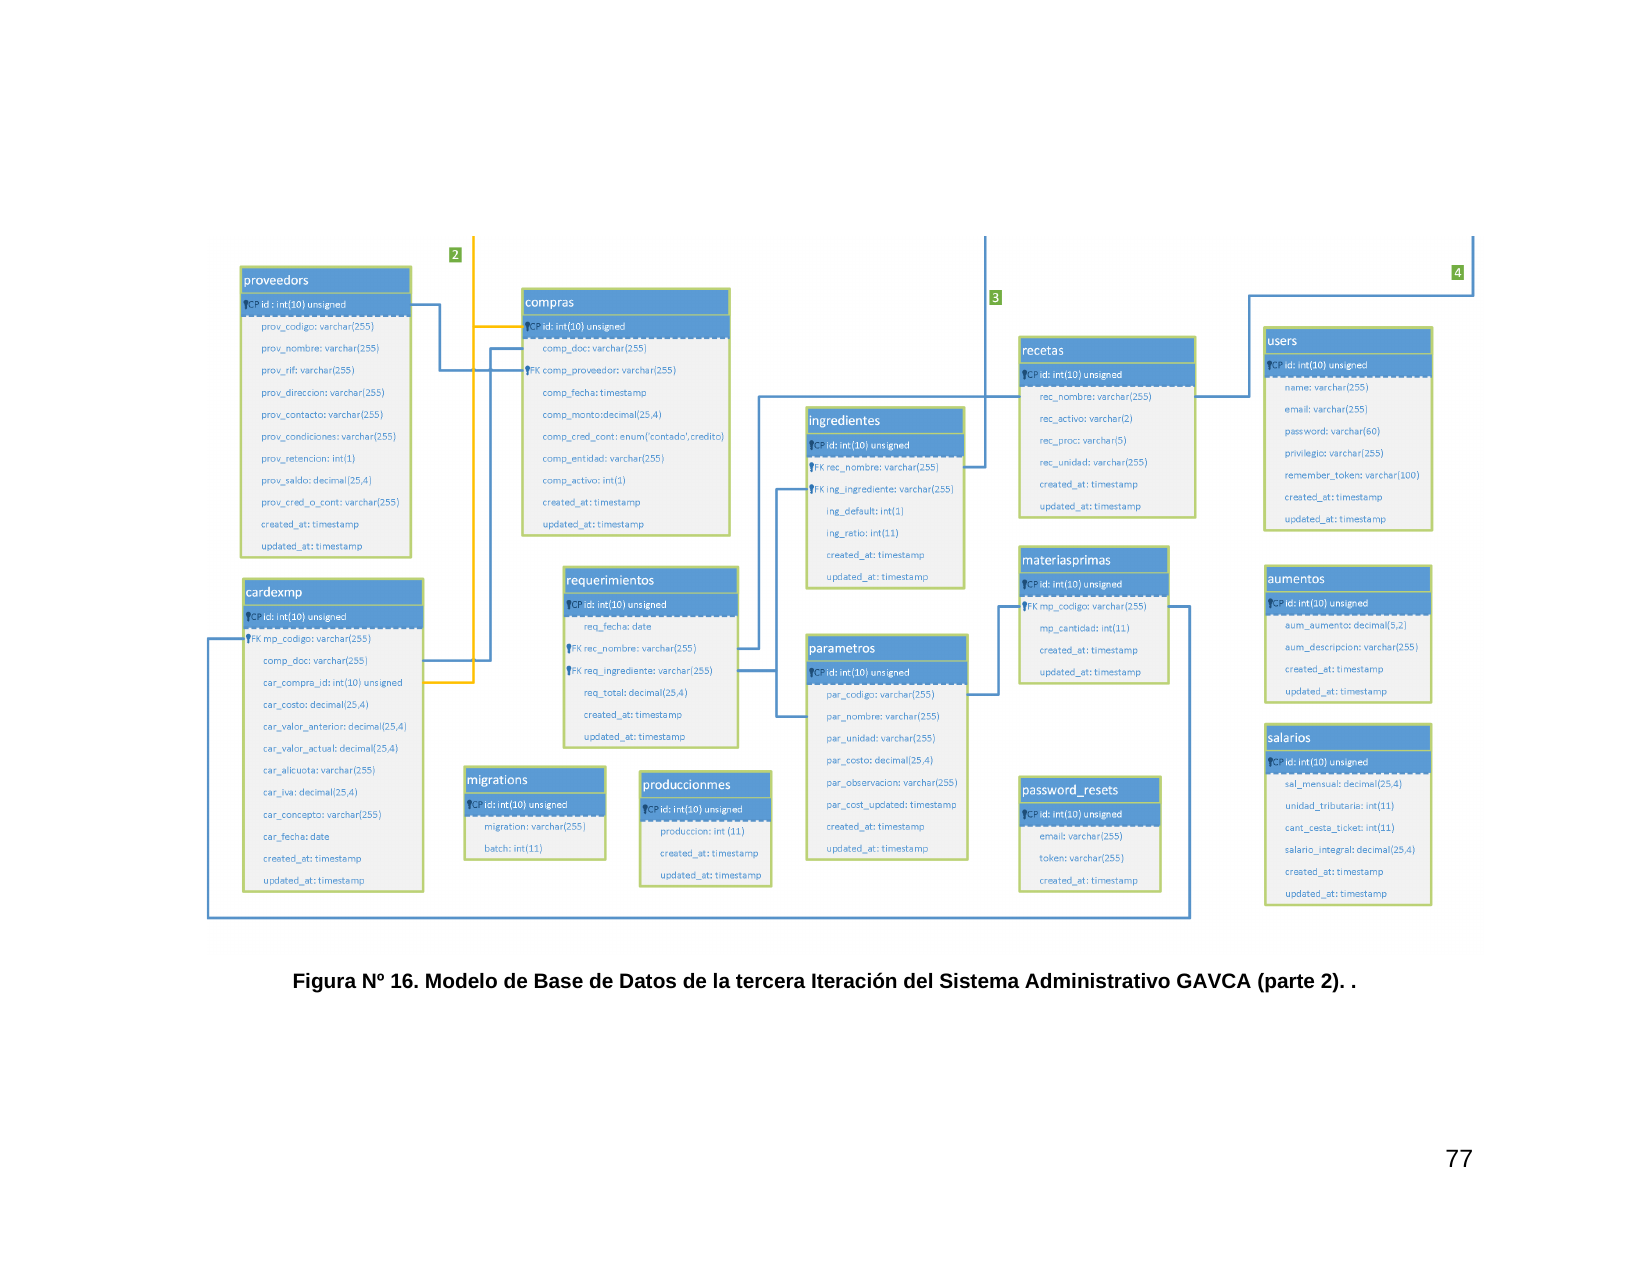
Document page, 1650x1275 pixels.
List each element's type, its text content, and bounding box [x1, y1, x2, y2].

picture [206, 236, 1484, 955]
text Figura Nº 16. Modelo de Base de Datos de la tercera Iteración del Sistema Administrativo GAVCA (parte 2). . [177, 969, 1473, 993]
